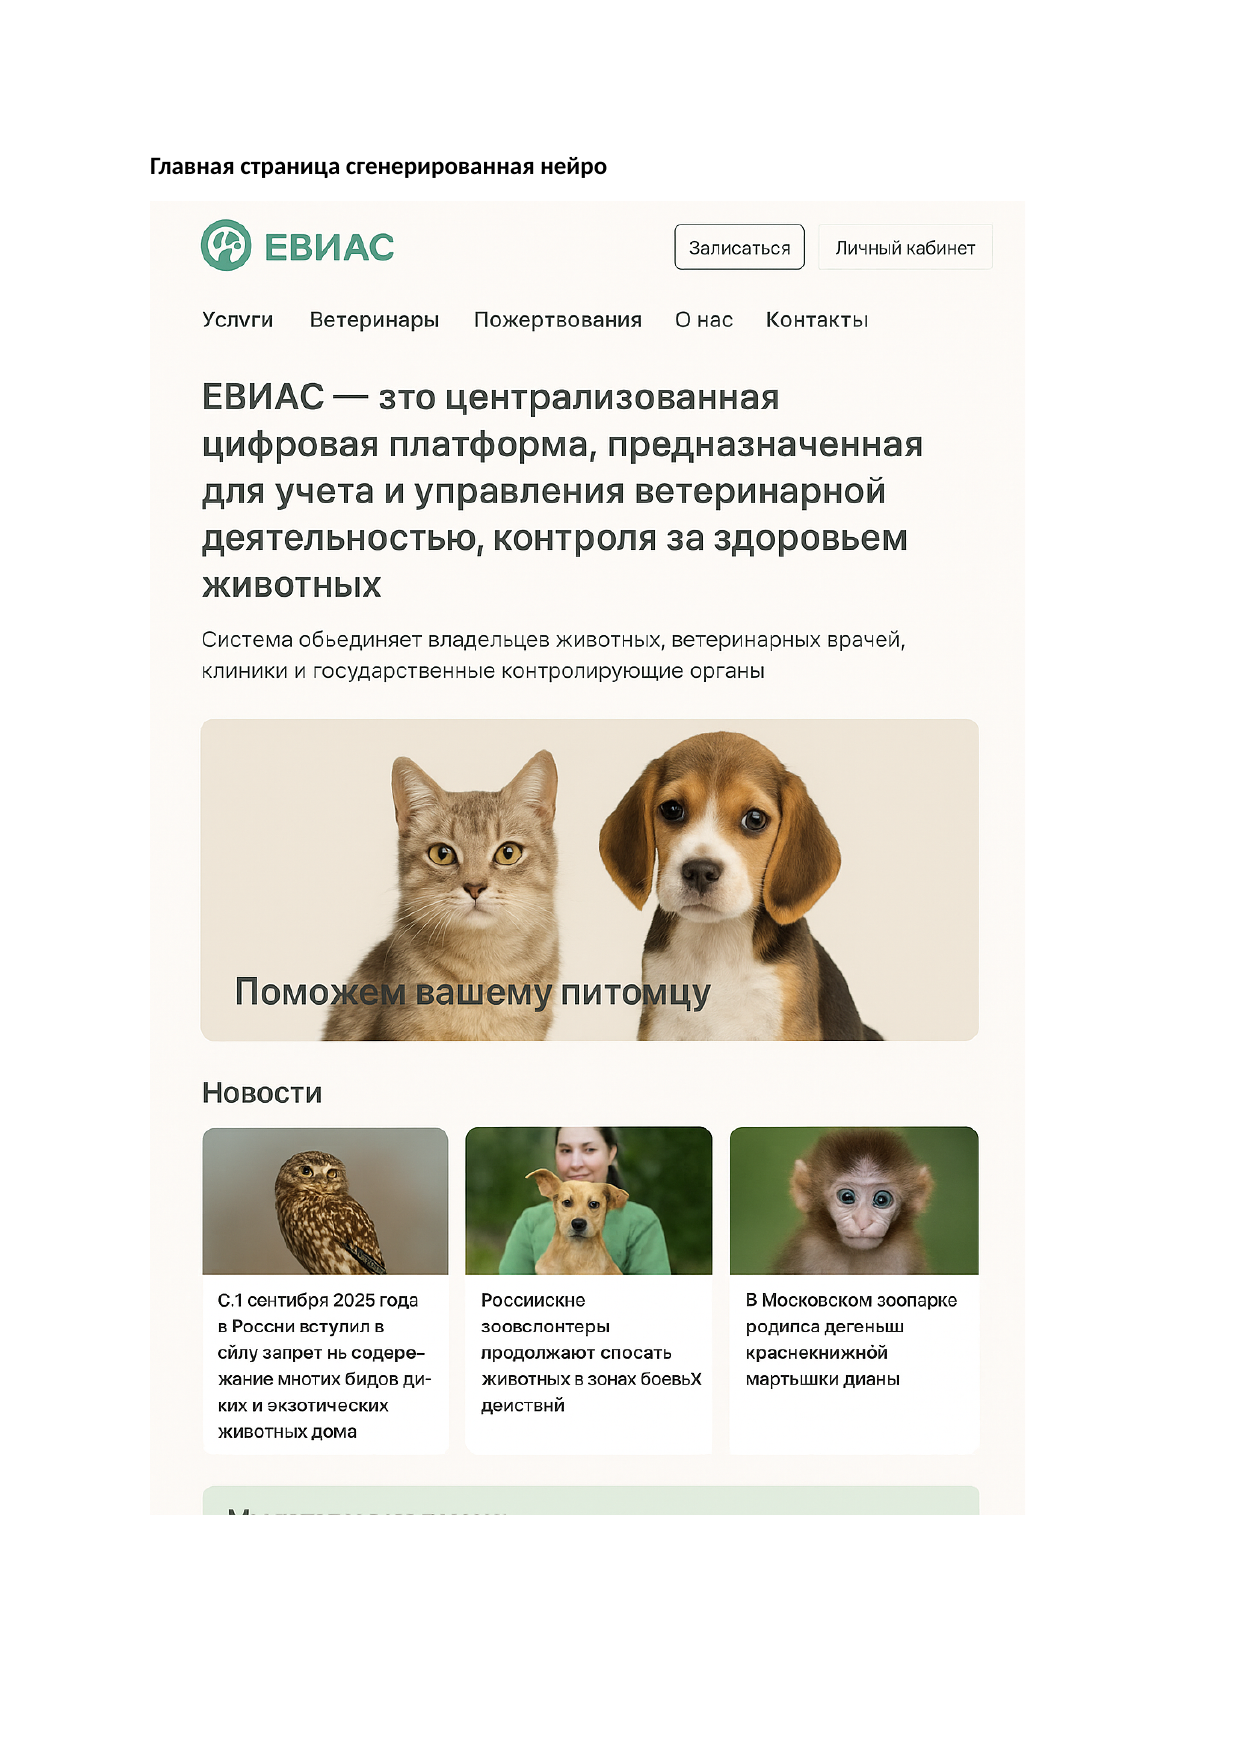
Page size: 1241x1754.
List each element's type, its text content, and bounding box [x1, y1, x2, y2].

picture [150, 201, 1025, 1515]
text Главная страница сгенерированная нейро [150, 150, 1090, 181]
